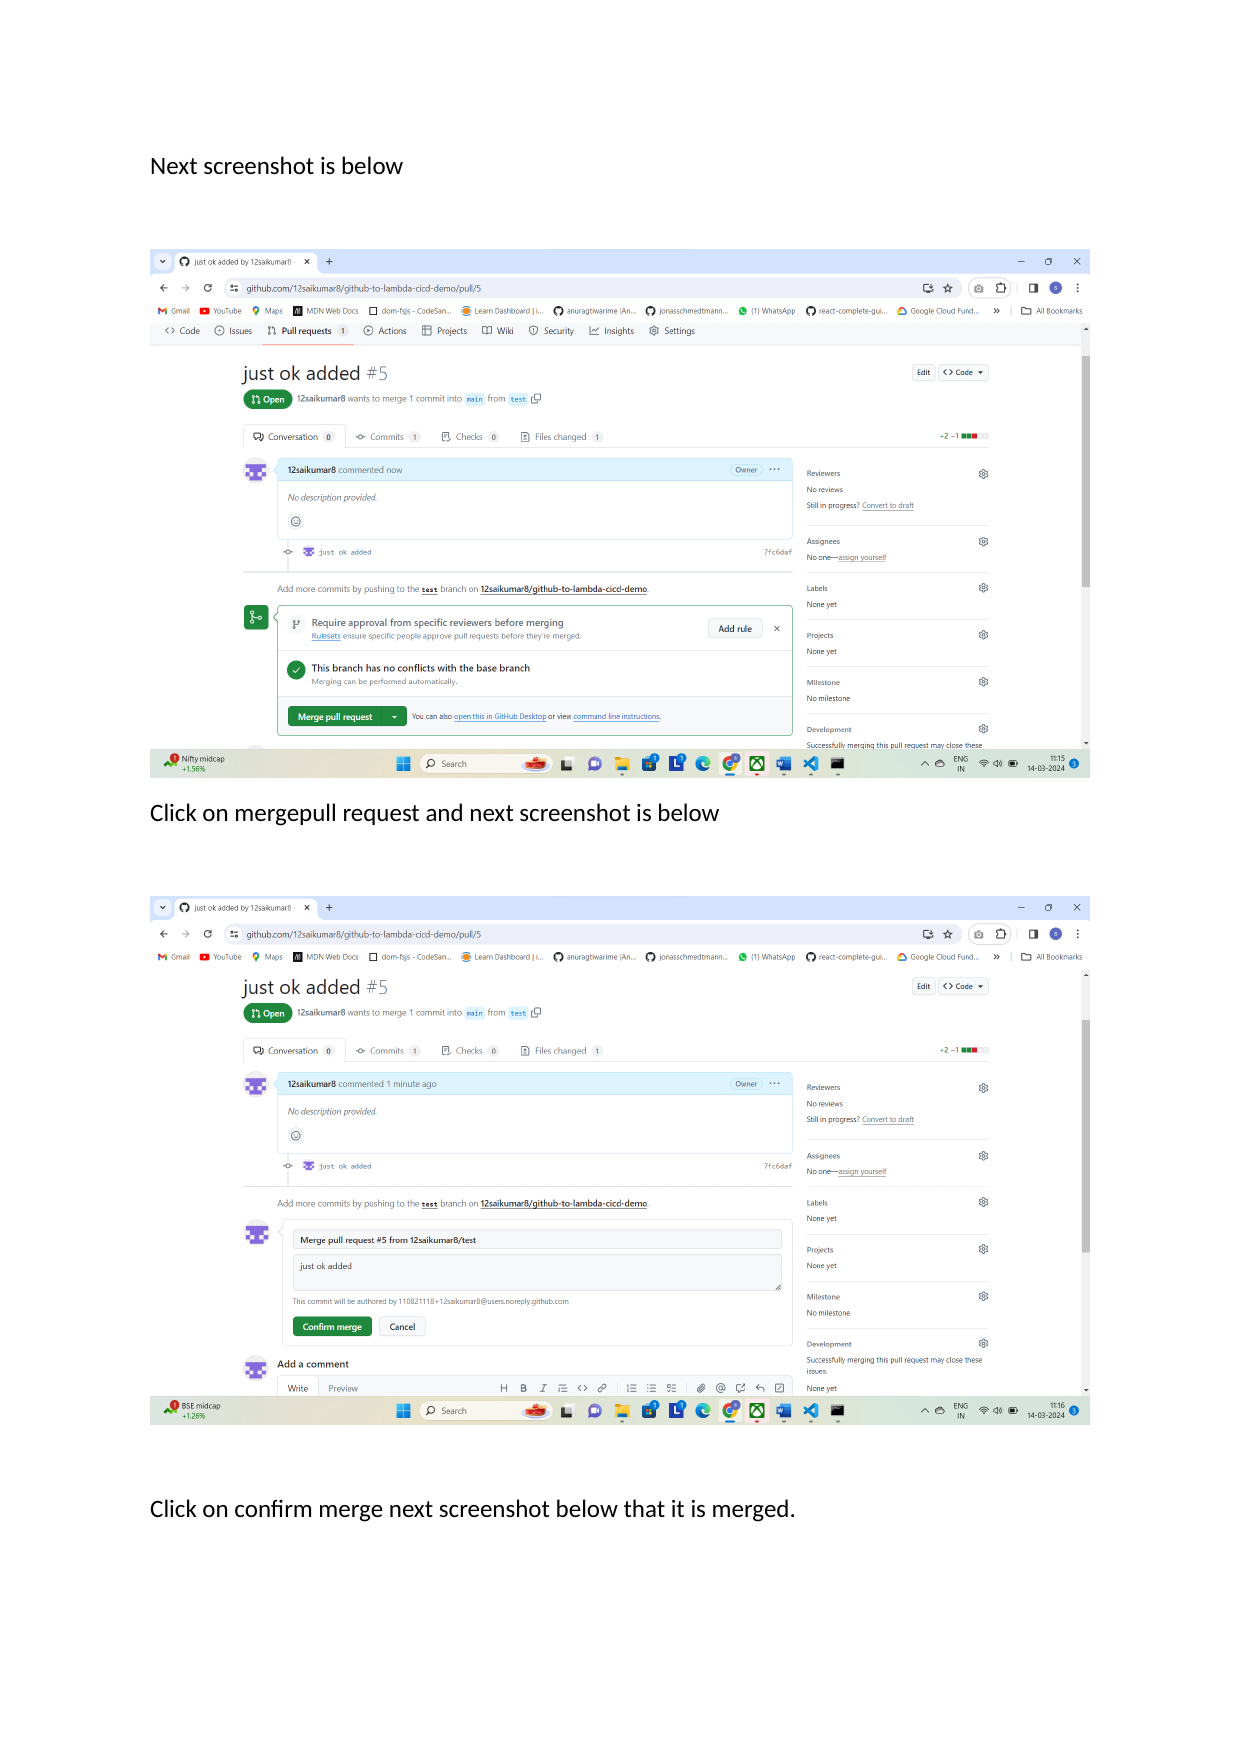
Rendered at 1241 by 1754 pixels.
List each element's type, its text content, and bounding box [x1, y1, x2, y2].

text Click on confirm merge next screenshot below that it is merged. [150, 1493, 1090, 1524]
text Click on mergepull request and next screenshot is below [150, 797, 1090, 827]
picture [150, 249, 1091, 778]
picture [150, 896, 1091, 1425]
text Next screenshot is below [150, 150, 1090, 181]
